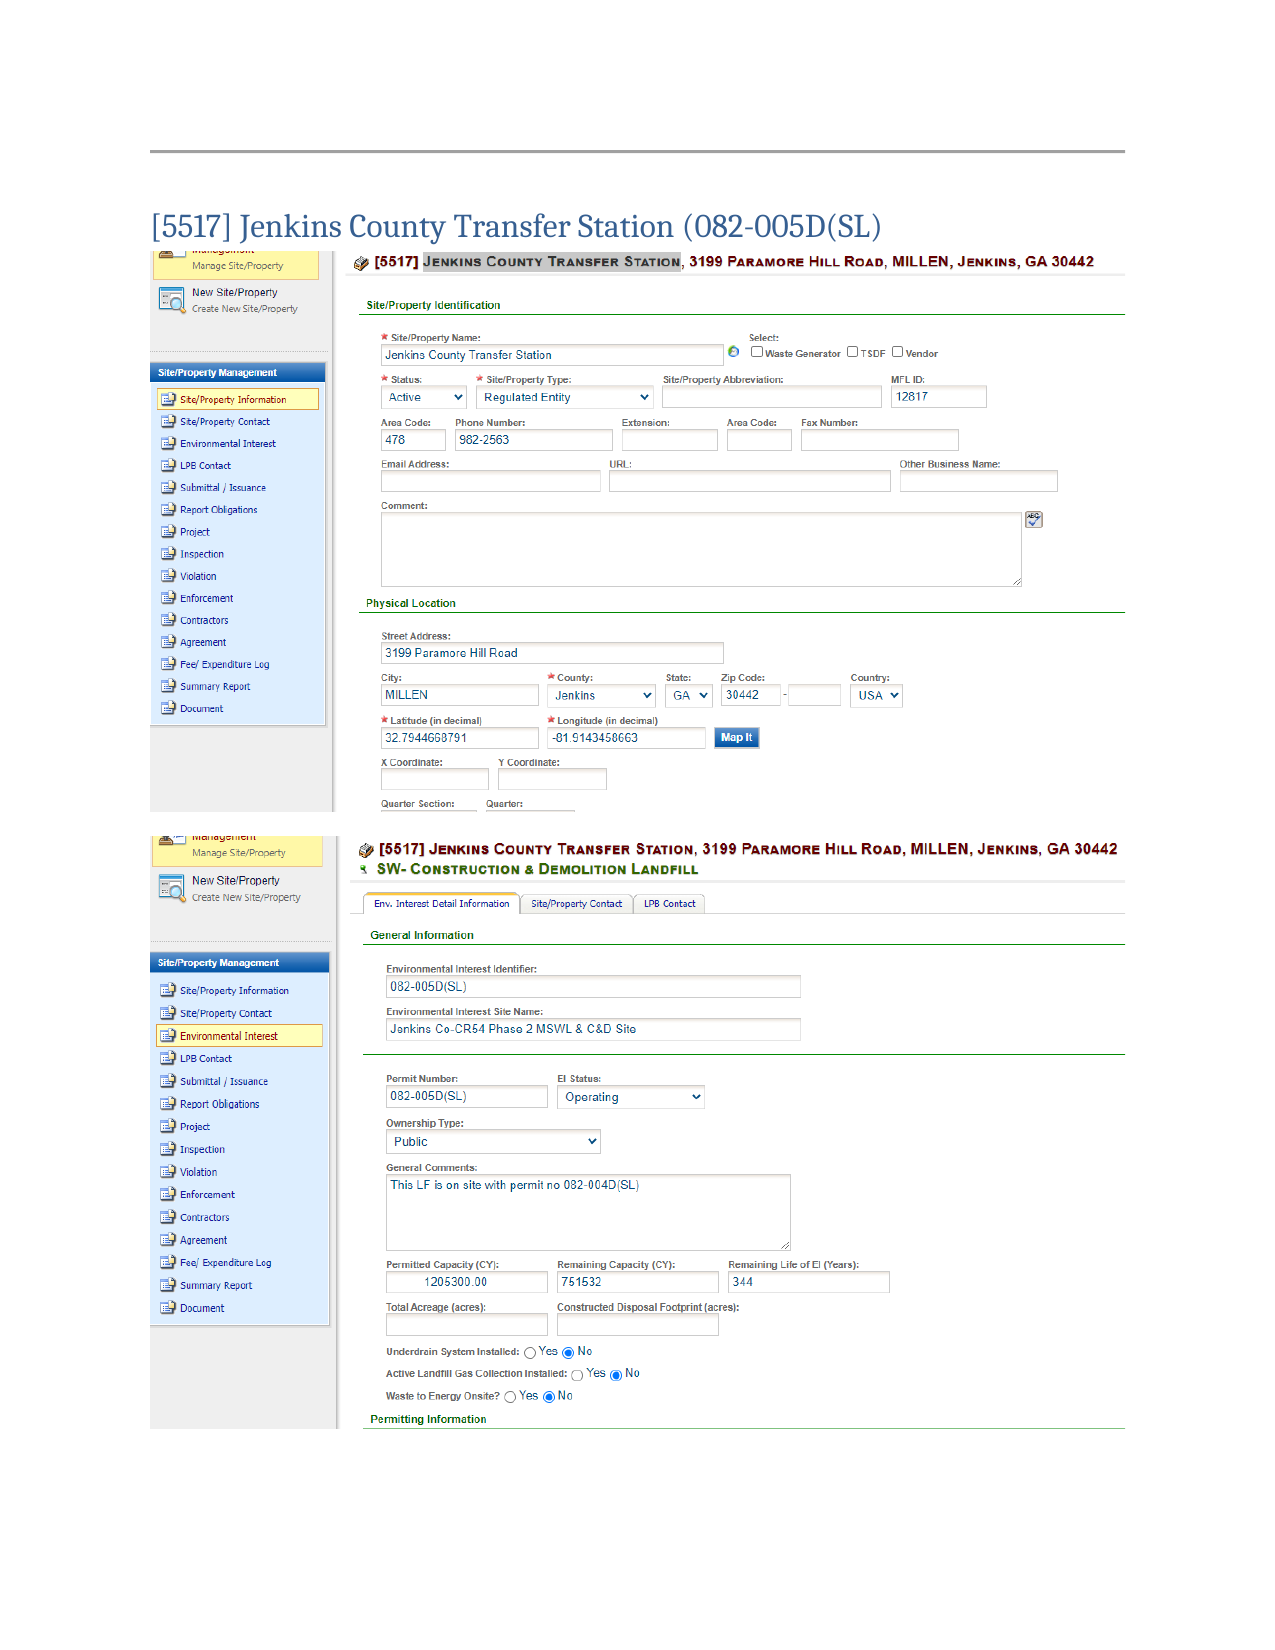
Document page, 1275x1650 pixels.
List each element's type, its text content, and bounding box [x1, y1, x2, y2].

picture [150, 251, 1125, 812]
subtitle [5517] Jenkins County Transfer Station (082-005D(SL) [150, 207, 1125, 246]
picture [150, 836, 1125, 1429]
